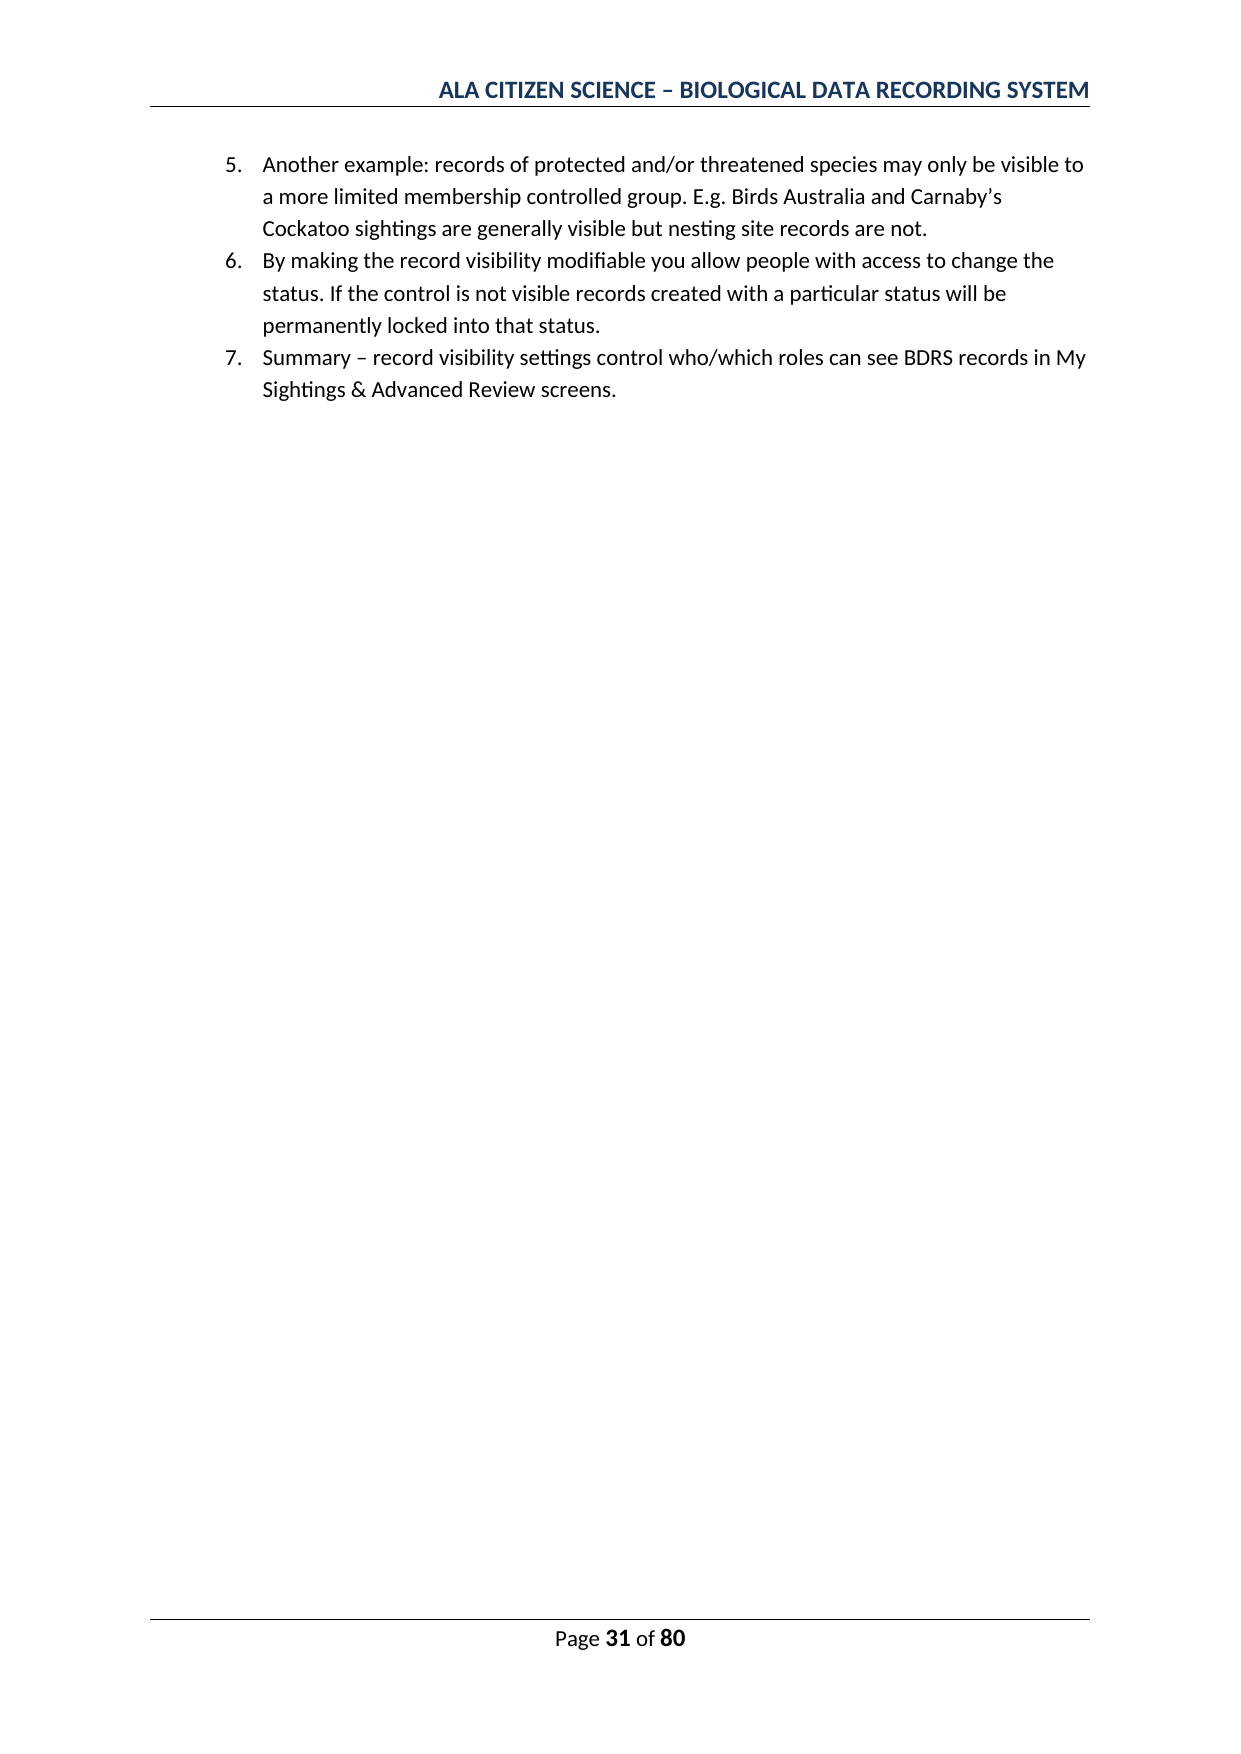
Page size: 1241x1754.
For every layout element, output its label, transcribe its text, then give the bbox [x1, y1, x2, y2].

list Another example: records of protected and/or threatened species may only be visible to a more limited membership controlled group. E.g. Birds Australia and Carnaby’s Cockatoo sightings are generally visible but nesting site records are not. [225, 150, 1090, 242]
list By making the record visibility modifiable you allow people with access to change the status. If the control is not visible records created with a particular status will be permanently locked into that status. [225, 247, 1090, 339]
list Summary – record visibility settings control who/which roles can see BDRS records in My Sightings & Advanced Review screens. [225, 343, 1090, 403]
